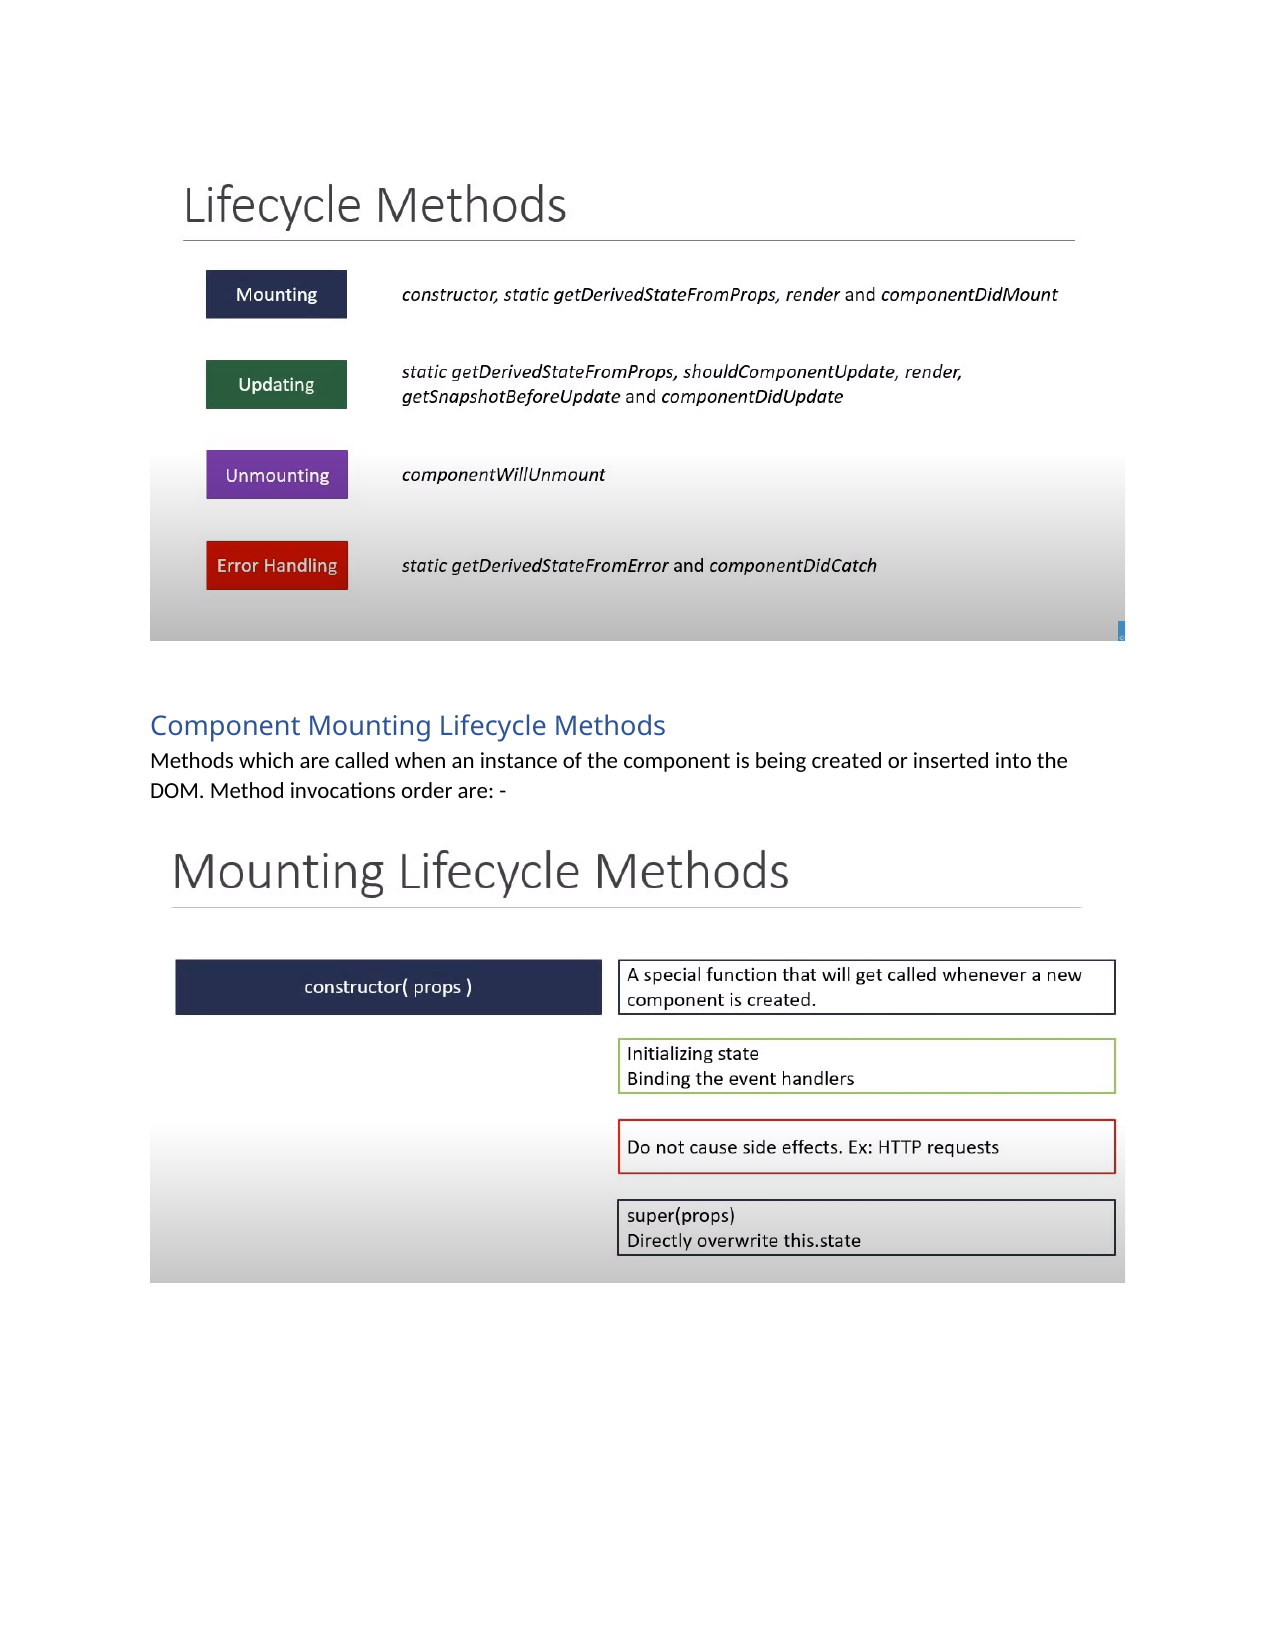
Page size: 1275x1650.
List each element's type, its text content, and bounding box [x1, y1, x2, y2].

text Methods which are called when an instance of the component is being created or inserted into the DOM. Method invocations order are: - [150, 746, 1125, 805]
picture [150, 150, 1125, 641]
picture [150, 823, 1125, 1283]
subtitle Component Mounting Lifecycle Methods [150, 707, 1125, 743]
